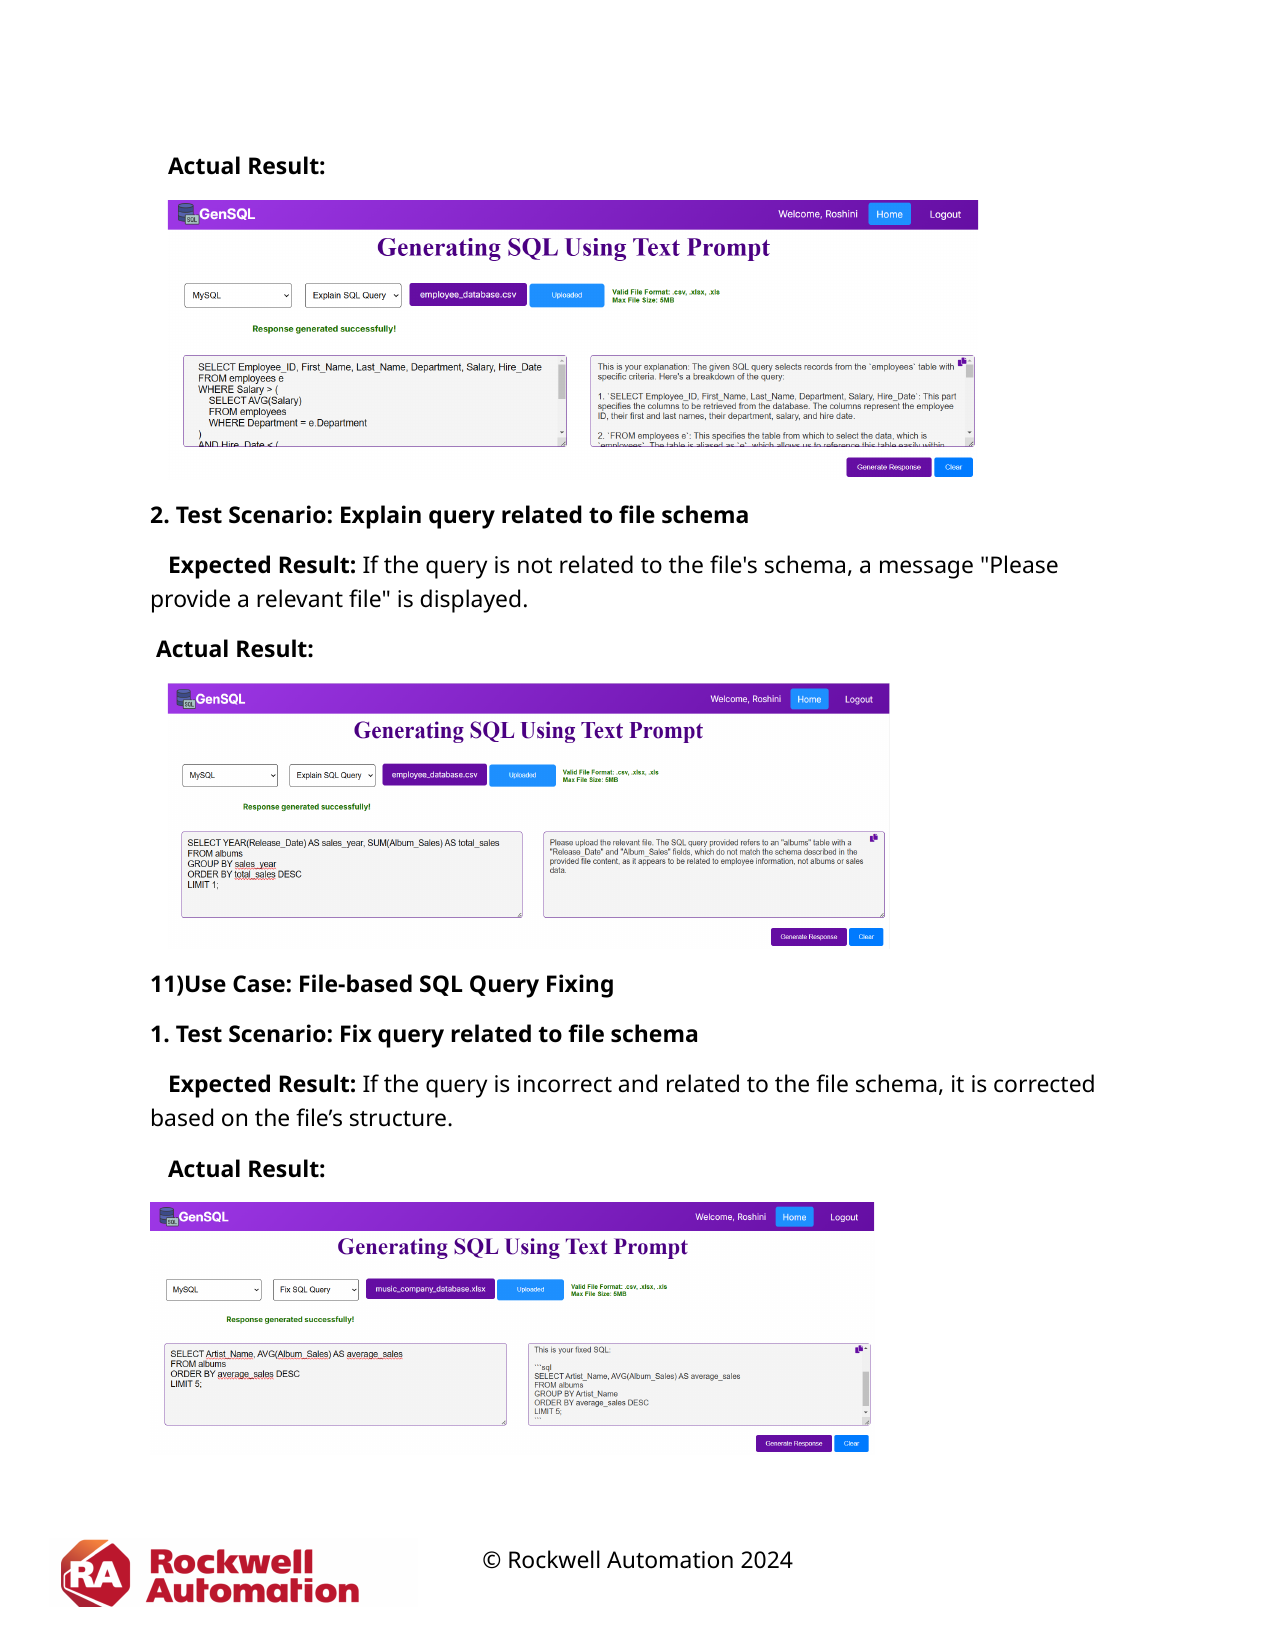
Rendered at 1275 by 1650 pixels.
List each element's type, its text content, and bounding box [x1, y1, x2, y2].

text Expected Result: If the query is not related to the file's schema, a message "Please provide a relevant file" is displayed. [150, 549, 1125, 614]
picture [167, 200, 979, 480]
text Actual Result: [150, 633, 1125, 664]
text 11)Use Case: File-based SQL Query Fixing [150, 967, 1125, 999]
text 2. Test Scenario: Explain query related to file schema [150, 499, 1125, 530]
text Actual Result: [150, 150, 1125, 181]
text Actual Result: [150, 1152, 1125, 1184]
picture [167, 683, 890, 949]
text Expected Result: If the query is incorrect and related to the file schema, it is corrected based on the file’s structure. [150, 1068, 1125, 1133]
picture [150, 1202, 875, 1455]
text 1. Test Scenario: Fix query related to file schema [150, 1018, 1125, 1049]
picture [48, 1538, 417, 1607]
